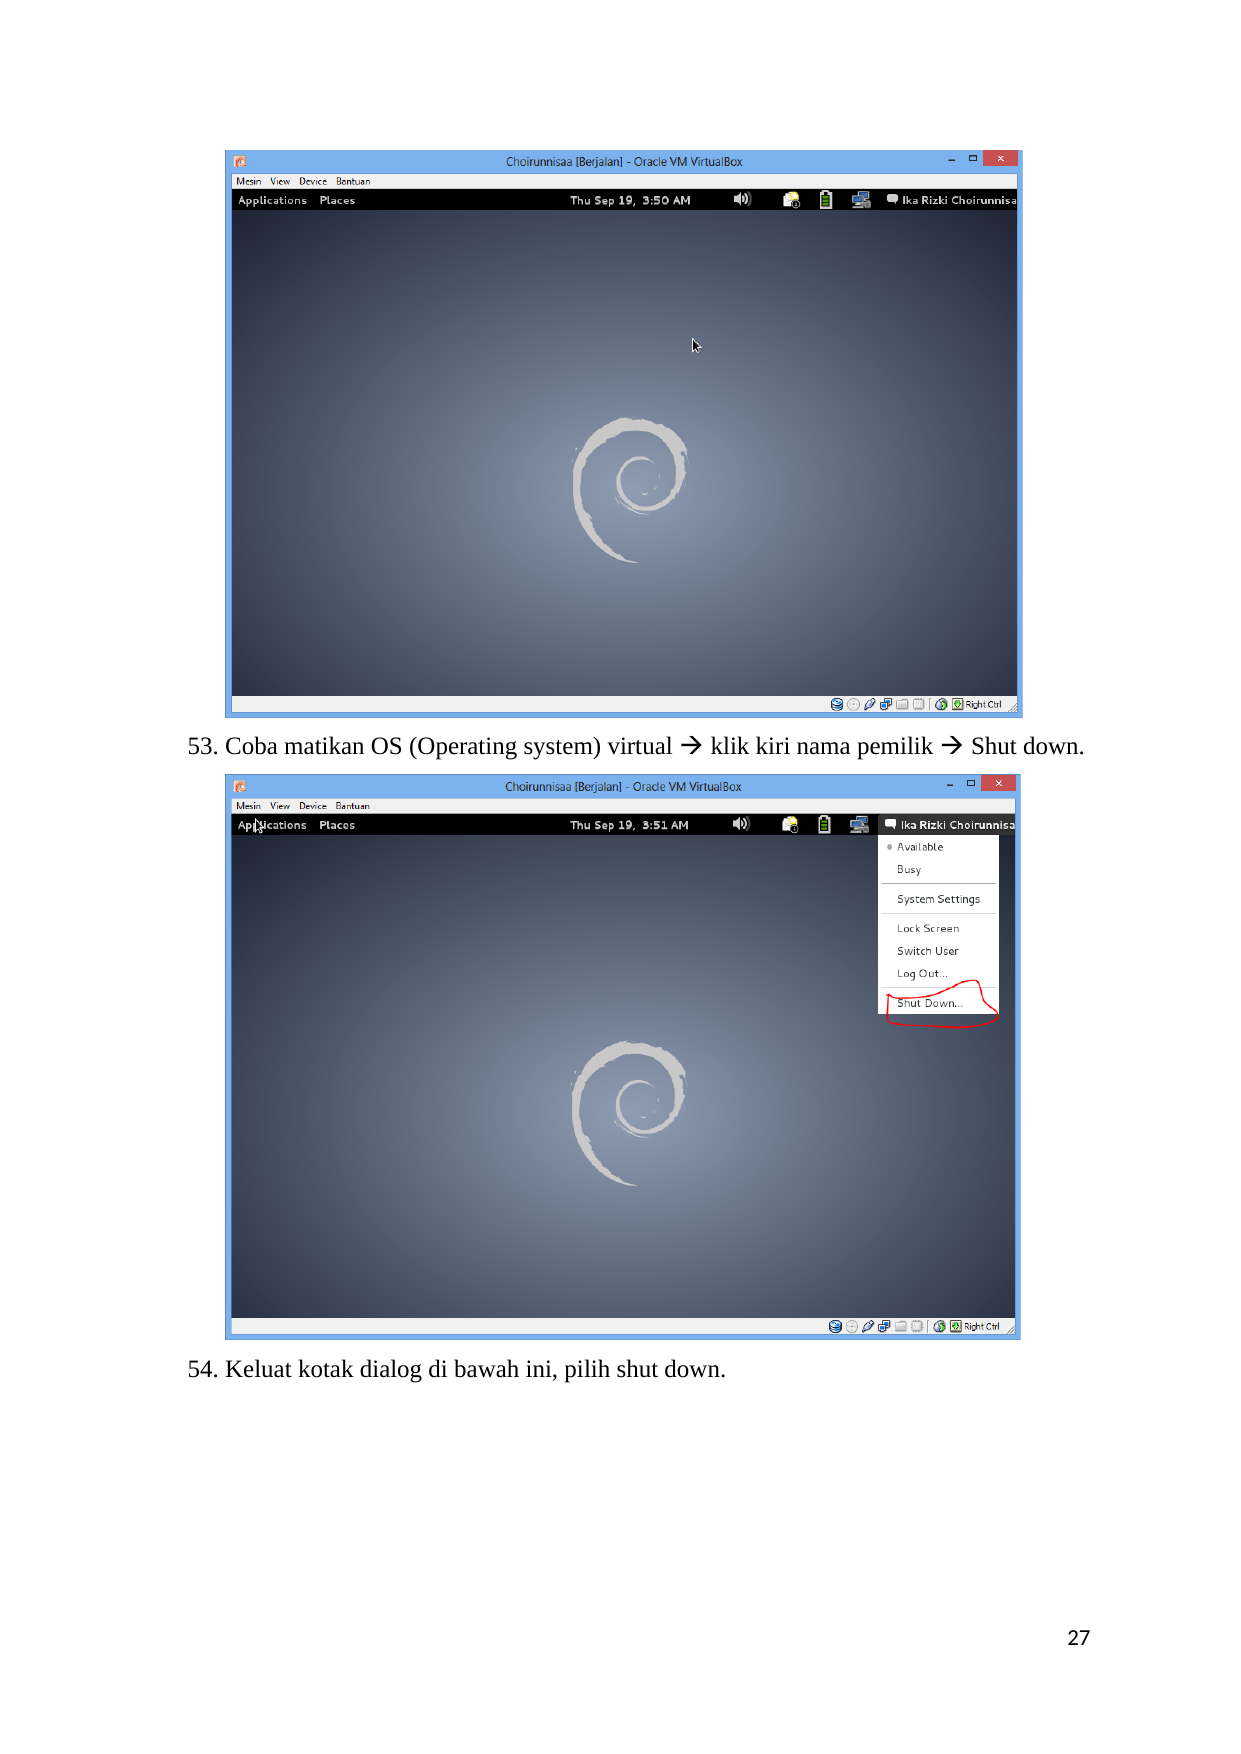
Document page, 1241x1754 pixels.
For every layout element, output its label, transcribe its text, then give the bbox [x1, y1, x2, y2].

list Coba matikan OS (Operating system) virtual klik kiri nama pemilik Shut down. [187, 731, 1090, 760]
list Keluat kotak dialog di bawah ini, pilih shut down. [187, 1354, 1090, 1383]
picture [225, 774, 1021, 1340]
picture [225, 150, 1023, 718]
